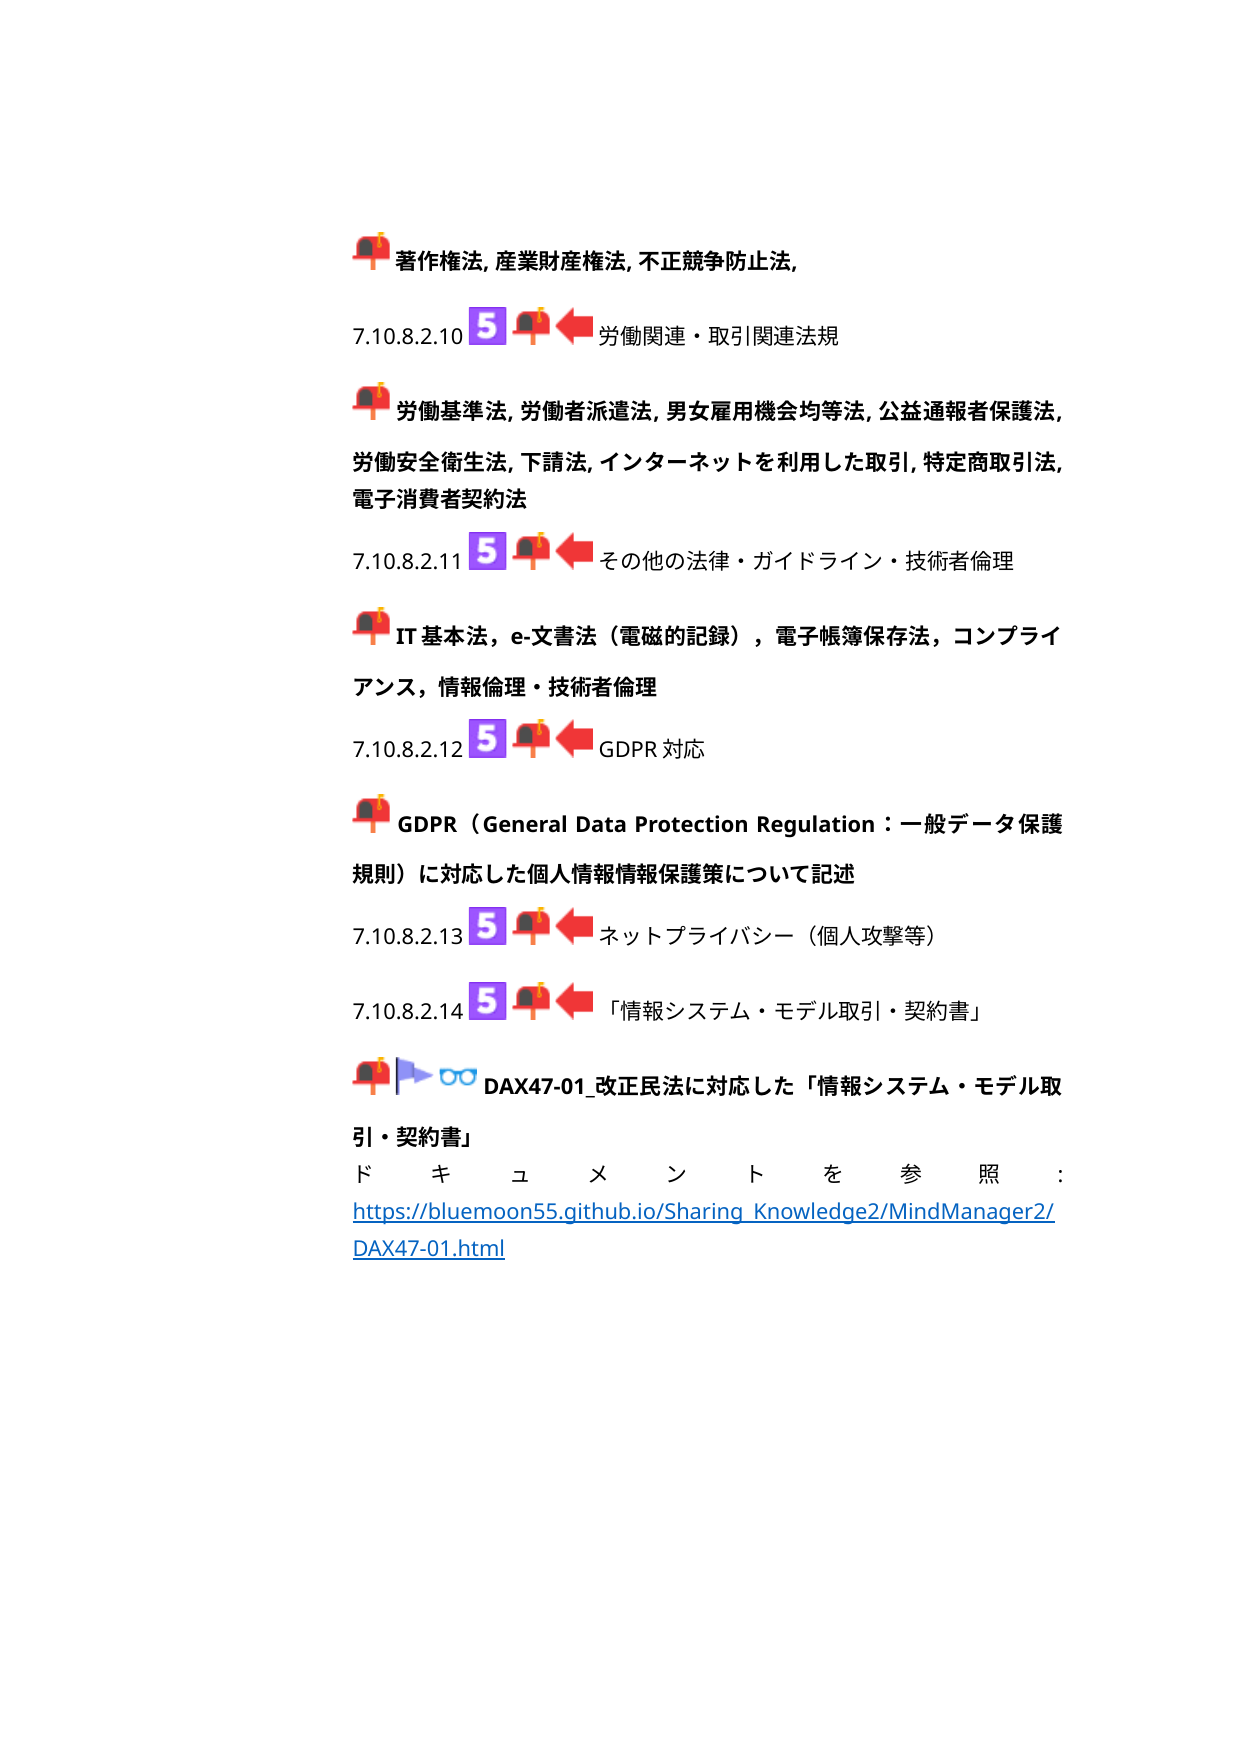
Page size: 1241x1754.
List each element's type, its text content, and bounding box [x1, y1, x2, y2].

picture [468, 719, 507, 758]
text GDPR対応 [352, 704, 1063, 779]
picture [555, 982, 593, 1020]
text 著作権法, 産業財産権法, 不正競争防止法, [352, 217, 1063, 292]
picture [555, 719, 593, 758]
picture [352, 1057, 390, 1095]
picture [512, 307, 550, 345]
picture [512, 719, 550, 758]
text ドキュメントを参照: https://bluemoon55.github.io/Sharing_Knowledge2/MindManager2/DAX47-01.html [352, 1154, 1063, 1267]
text 労働基準法, 労働者派遣法, 男女雇用機会均等法, 公益通報者保護法, 労働安全衛生法, 下請法, インターネットを利用した取引, 特定商取引法, 電子消費者契約法 [352, 367, 1063, 517]
picture [352, 607, 390, 645]
picture [555, 907, 593, 945]
picture [512, 982, 550, 1020]
text GDPR（General Data Protection Regulation：一般データ保護規則）に対応した個人情報情報保護策について記述 [352, 779, 1063, 892]
picture [352, 382, 390, 420]
text IT基本法，e-文書法（電磁的記録），電子帳簿保存法，コンプライアンス，情報倫理・技術者倫理 [352, 592, 1063, 704]
text その他の法律・ガイドライン・技術者倫理 [352, 517, 1063, 592]
picture [468, 307, 507, 345]
picture [512, 907, 550, 945]
text 「情報システム・モデル取引・契約書」 [352, 967, 1063, 1042]
picture [555, 532, 593, 570]
picture [512, 532, 550, 570]
picture [352, 232, 390, 270]
picture [439, 1057, 477, 1095]
picture [468, 907, 507, 945]
picture [468, 532, 507, 570]
picture [352, 794, 390, 833]
text ネットプライバシー（個人攻撃等） [352, 892, 1063, 967]
text 労働関連・取引関連法規 [352, 292, 1063, 367]
picture [555, 307, 593, 345]
picture [395, 1057, 434, 1095]
text DAX47-01_改正民法に対応した「情報システム・モデル取引・契約書」 [352, 1042, 1063, 1154]
picture [468, 982, 507, 1020]
